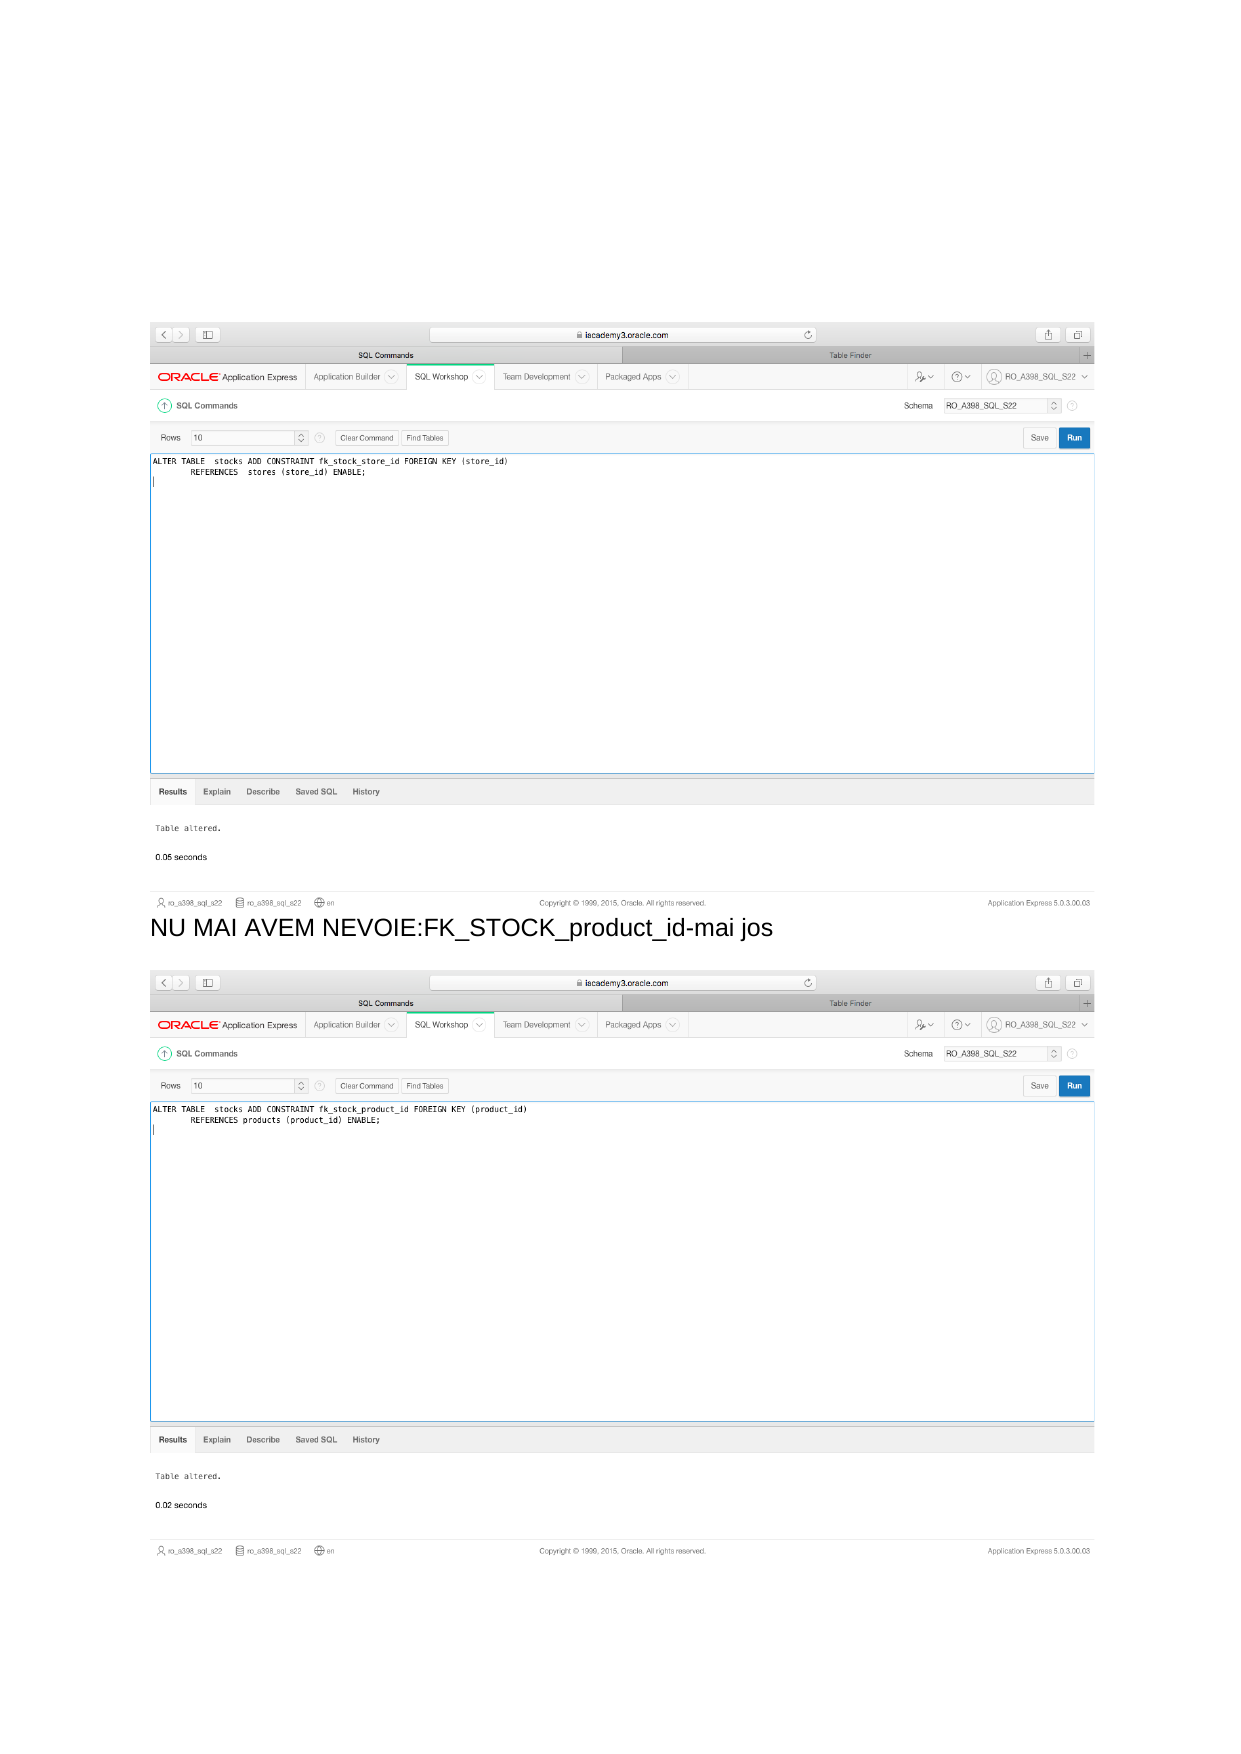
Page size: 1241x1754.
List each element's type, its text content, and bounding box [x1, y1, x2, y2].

picture [150, 970, 1095, 1561]
text NU MAI AVEM NEVOIE:FK_STOCK_product_id-mai jos [150, 913, 1090, 941]
picture [150, 322, 1095, 913]
